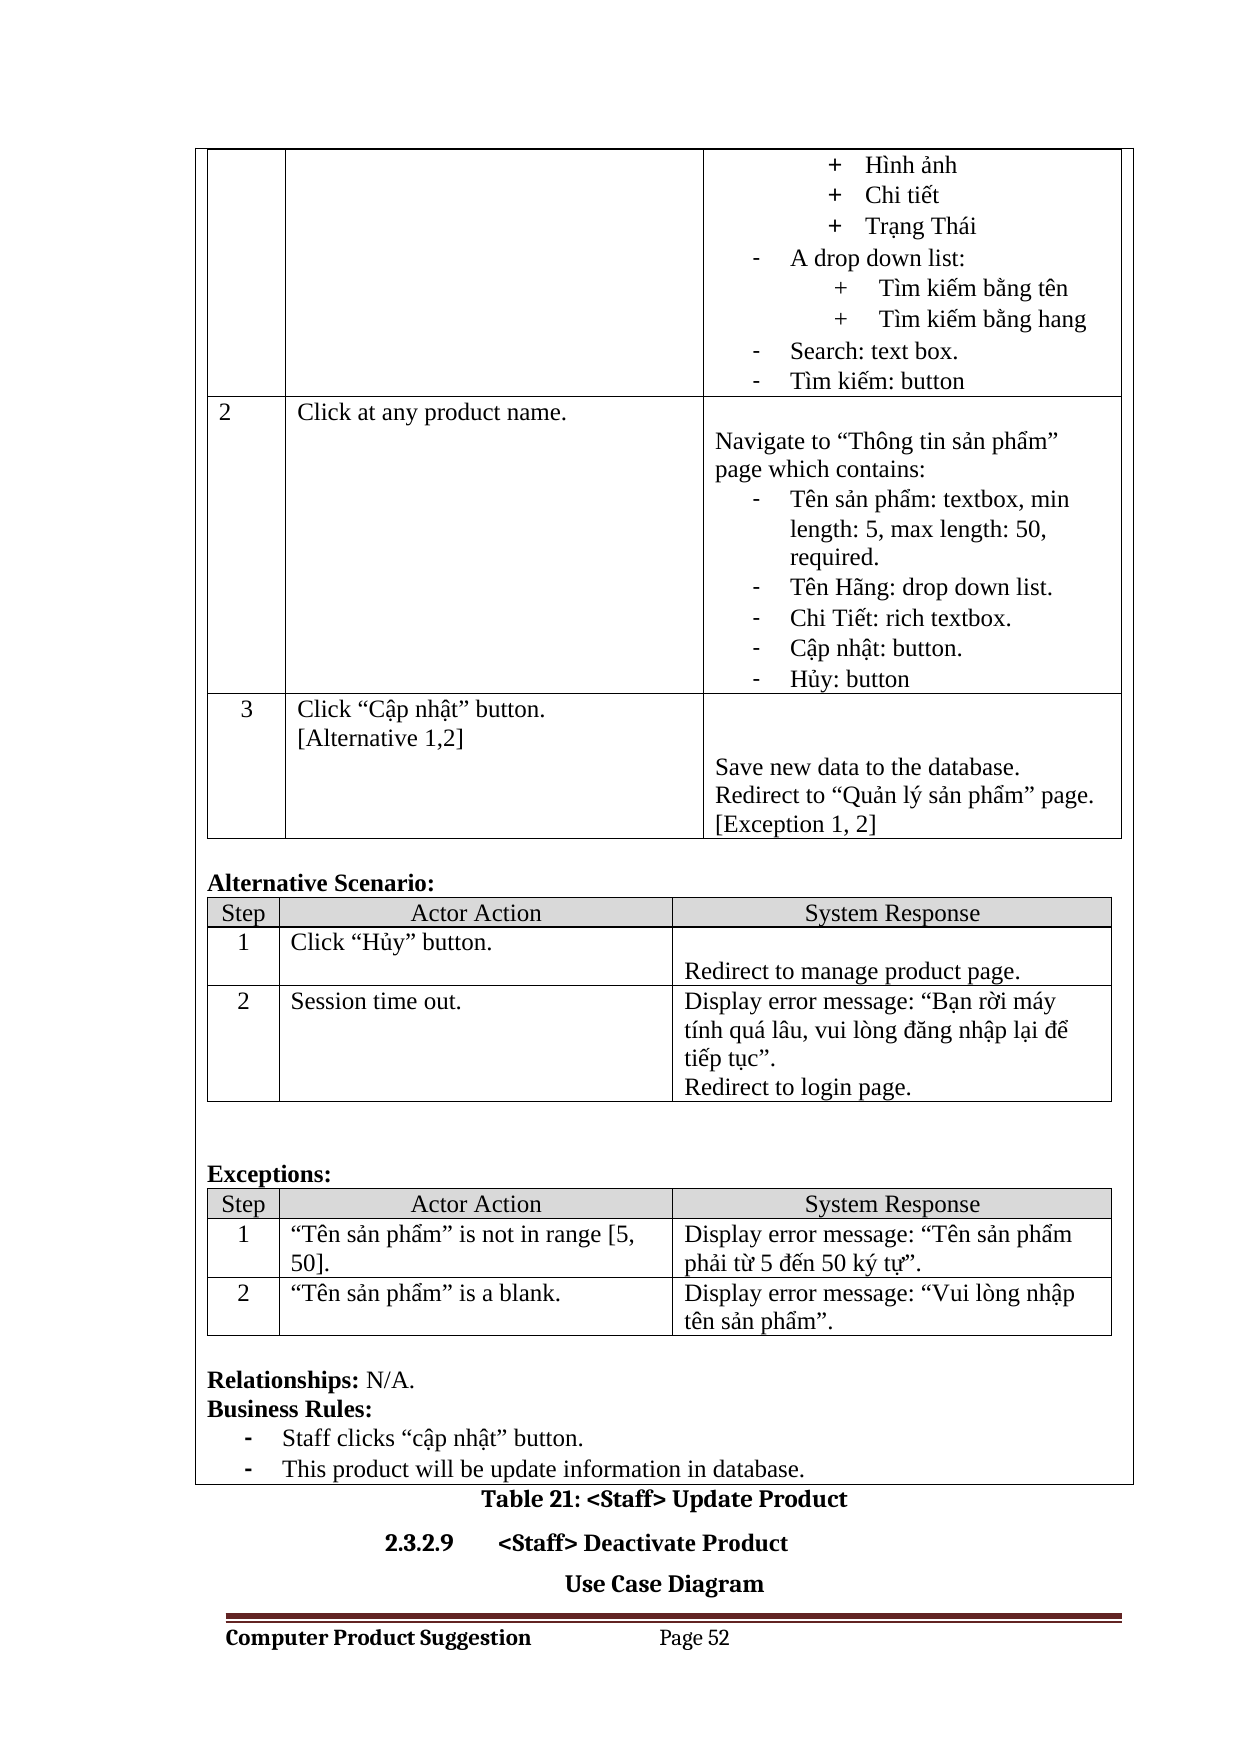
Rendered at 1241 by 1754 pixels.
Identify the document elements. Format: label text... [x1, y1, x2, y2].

subtitle Table 21: <Staff> Update Product [207, 1485, 1122, 1513]
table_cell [196, 149, 1133, 1483]
subtitle <Staff> Deactivate Product [385, 1528, 1122, 1558]
subtitle Use Case Diagram [207, 1570, 1122, 1599]
